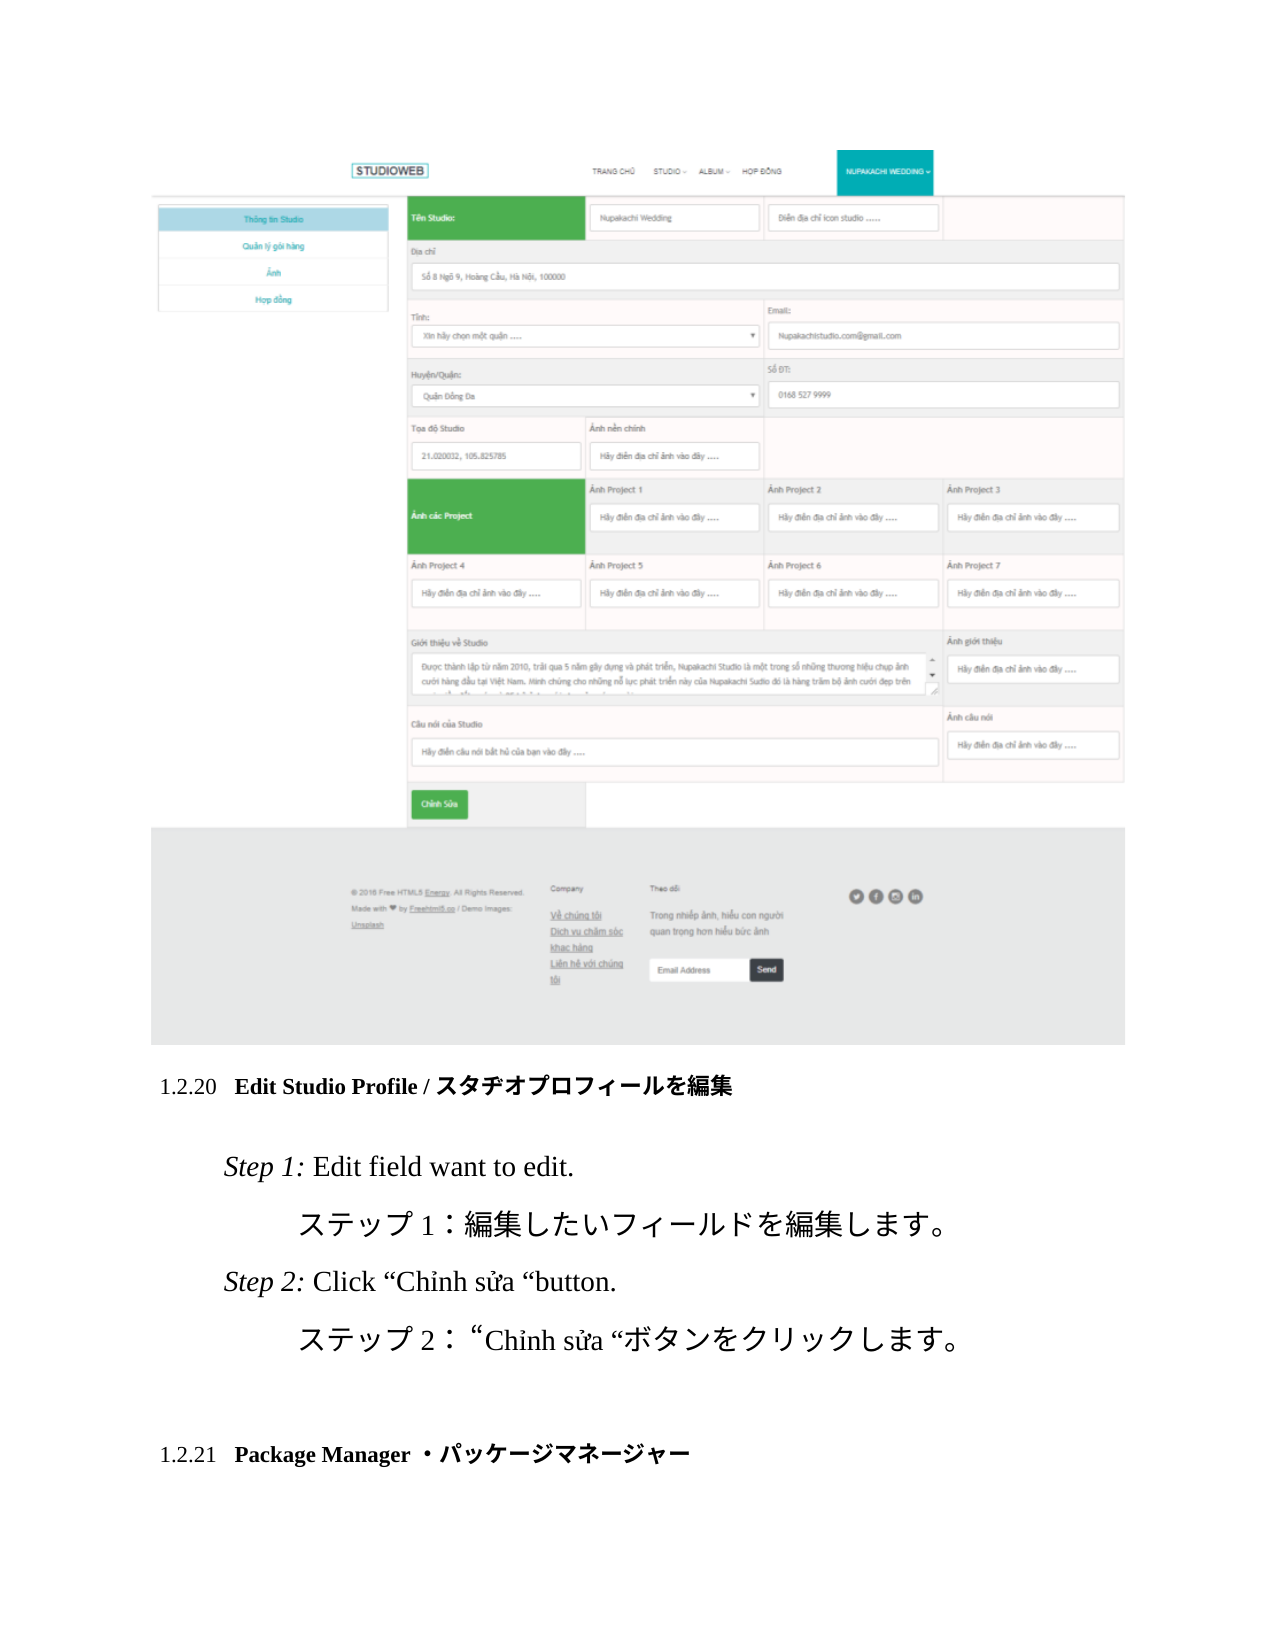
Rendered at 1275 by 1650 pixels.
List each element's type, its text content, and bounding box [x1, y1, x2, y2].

subtitle Edit Studio Profile / スタヂオプロフィールを編集 [159, 1068, 1125, 1101]
text Step 1: Edit field want to edit. [150, 1149, 1125, 1182]
subtitle Package Manager ・パッケージマネージャー [159, 1436, 1125, 1469]
text ステップ 1：編集したいフィールドを編集します。 [223, 1201, 1125, 1244]
picture [150, 150, 1125, 1045]
text ステップ 2： “Chỉnh sửa “ボタンをクリックします。 [223, 1317, 1125, 1359]
text Step 2: Click “Chỉnh sửa “button. [150, 1264, 1125, 1297]
